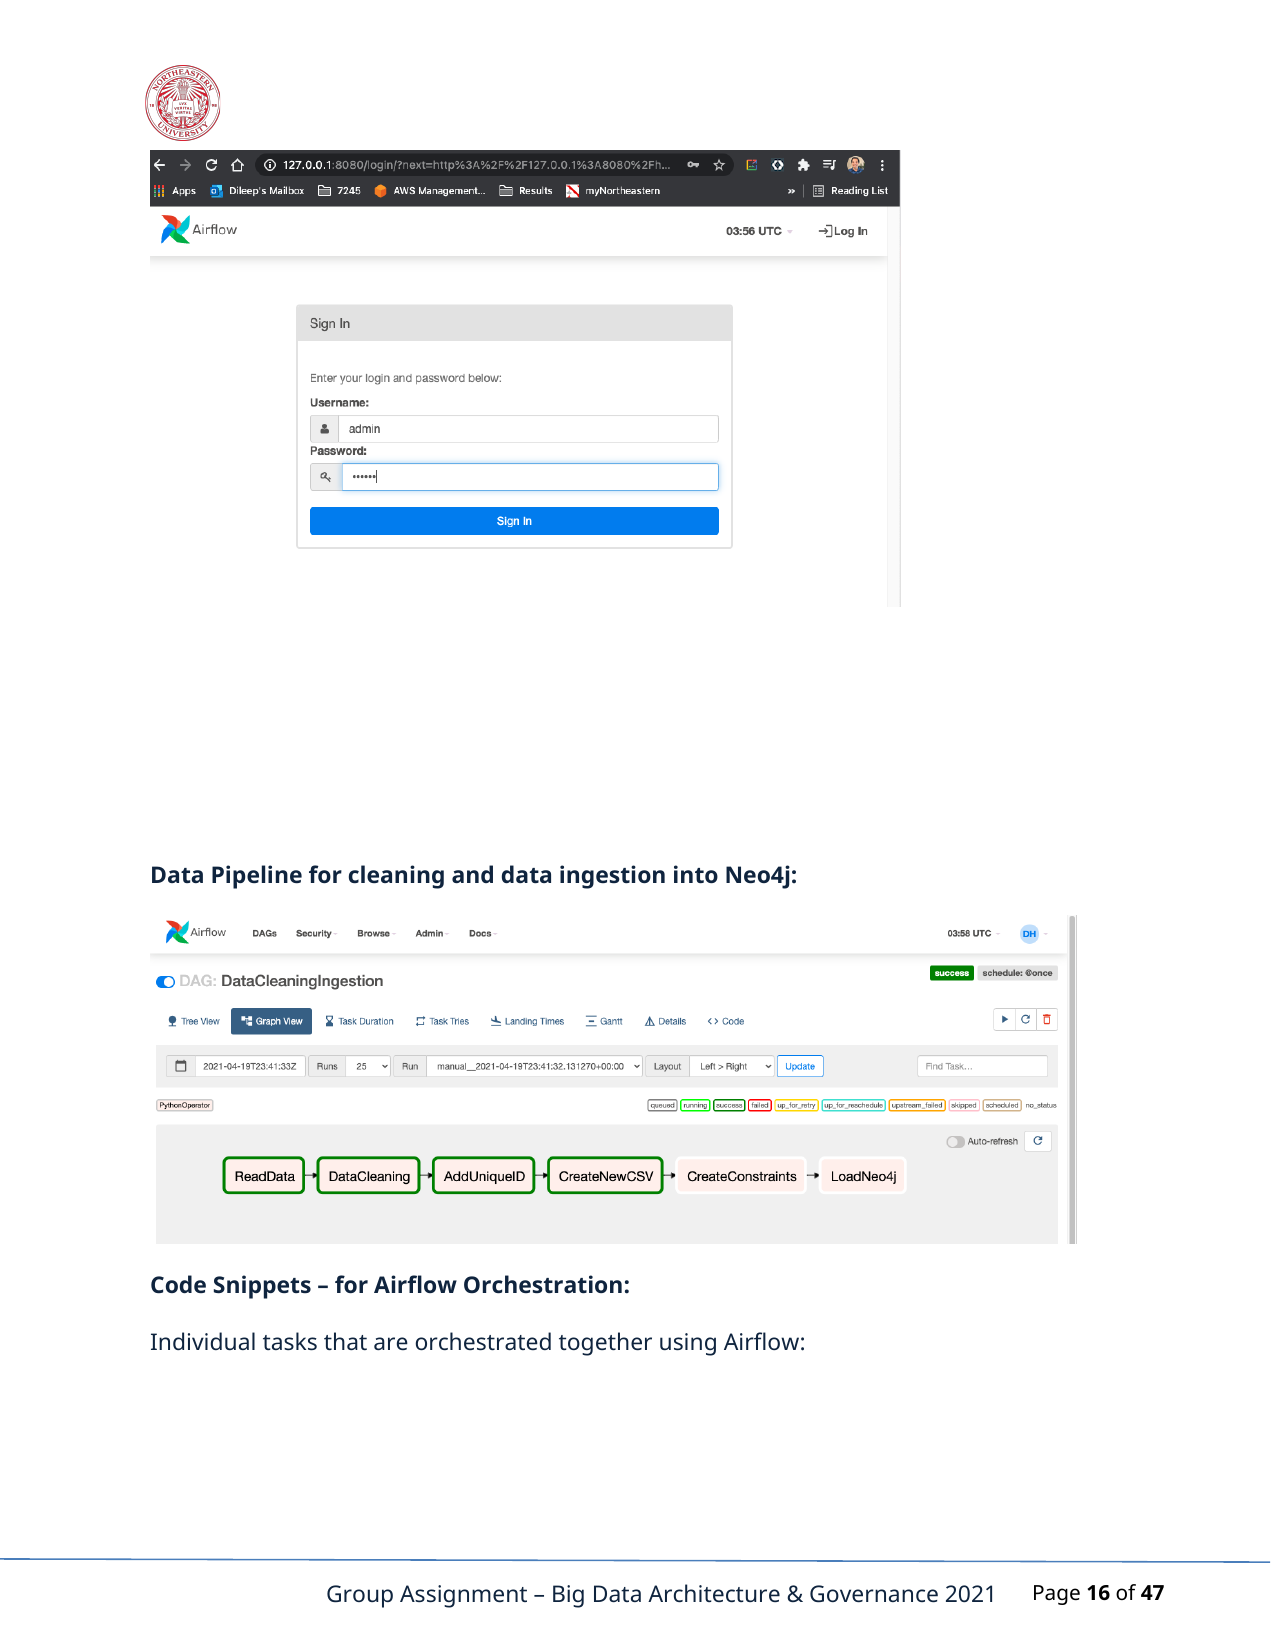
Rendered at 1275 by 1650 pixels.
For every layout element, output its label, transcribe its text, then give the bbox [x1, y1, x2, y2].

text Individual tasks that are orchestrated together using Airflow: [150, 1326, 1125, 1357]
text Code Snippets – for Airflow Orchestration: [150, 1269, 1125, 1301]
picture [150, 150, 901, 607]
text Data Pipeline for cleaning and data ingestion into Neo4j: [150, 859, 1125, 890]
picture [145, 65, 221, 141]
picture [150, 915, 1077, 1244]
